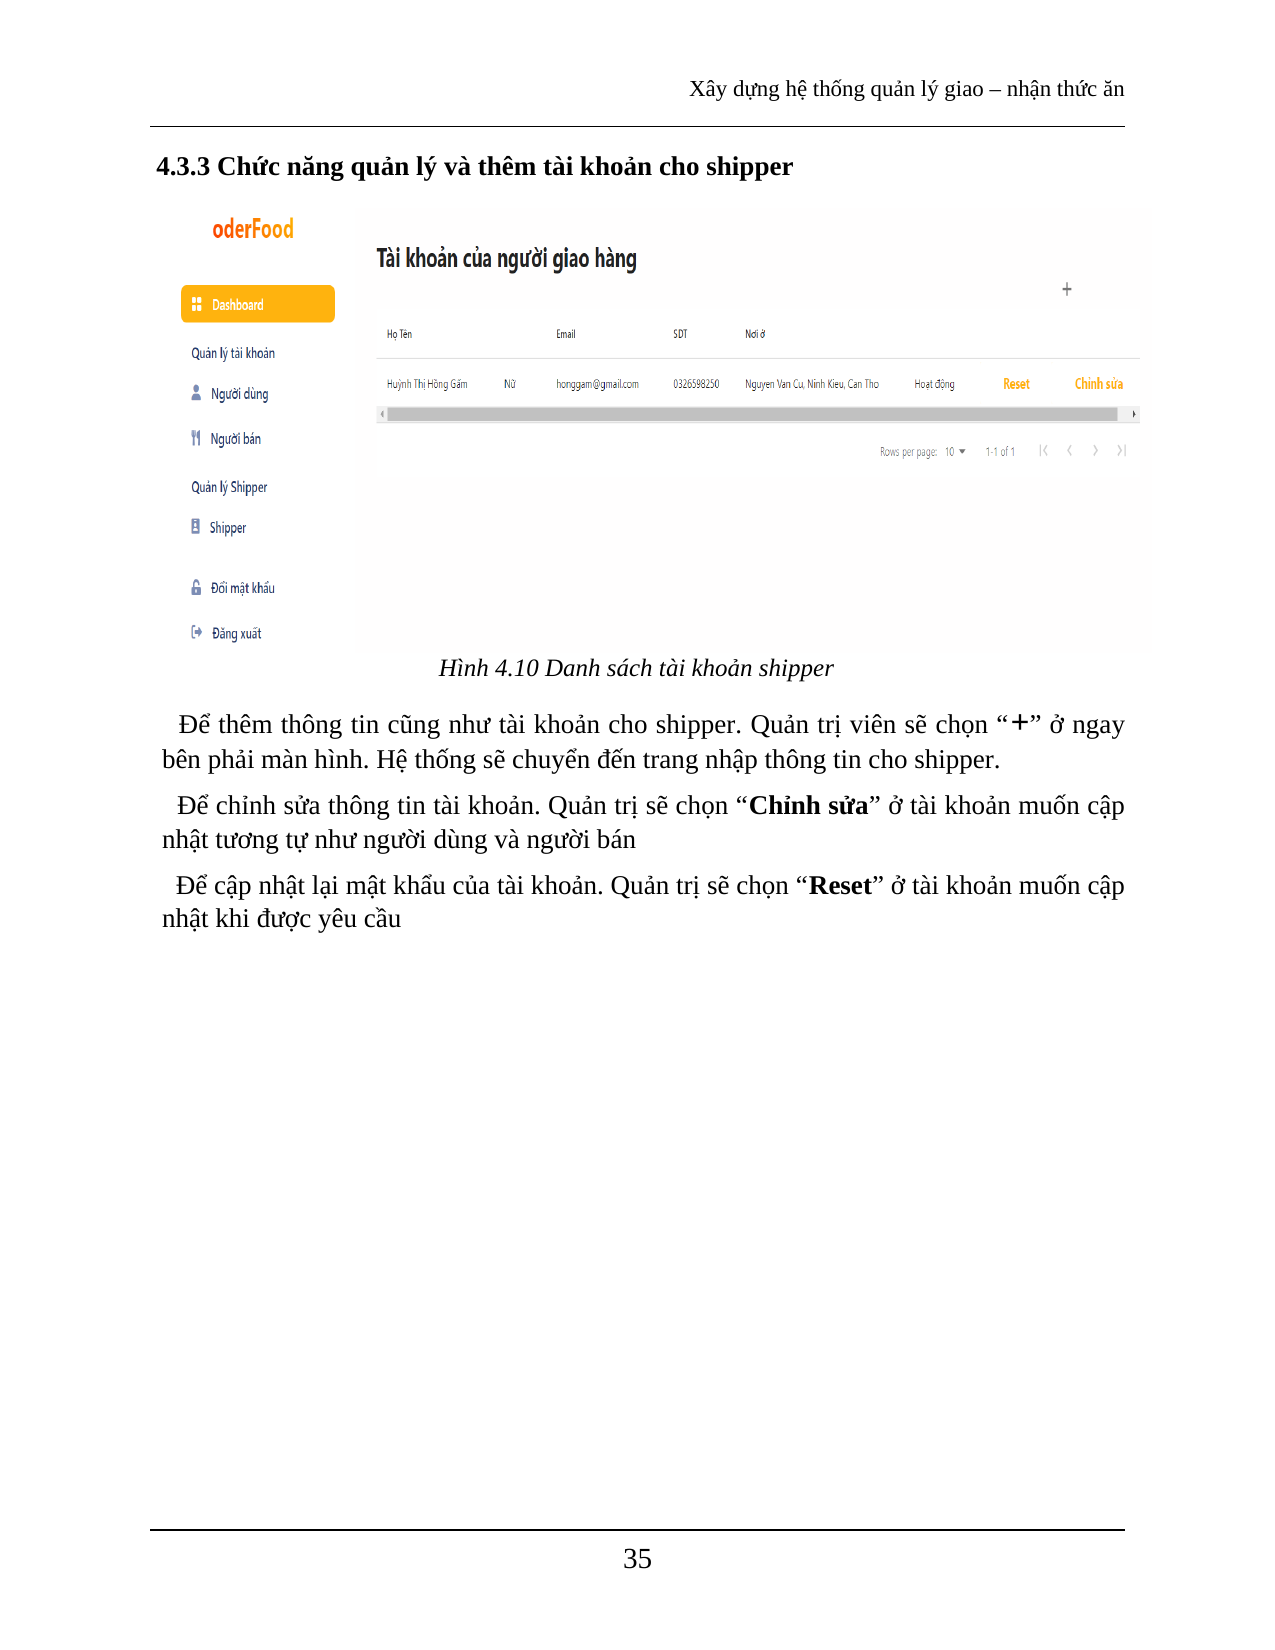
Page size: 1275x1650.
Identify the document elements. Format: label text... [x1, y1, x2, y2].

text Để thêm thông tin cũng như tài khoản cho shipper. Quản trị viên sẽ chọn “+” ở ngay bên phải màn hình. Hệ thống sẽ chuyển đến trang nhập thông tin cho shipper. [162, 702, 1125, 774]
text Để chỉnh sửa thông tin tài khoản. Quản trị sẽ chọn “Chỉnh sửa” ở tài khoản muốn cập nhật tương tự như người dùng và người bán [162, 789, 1125, 854]
picture [173, 208, 1153, 653]
text Hình 4.10 Danh sách tài khoản shipper [150, 653, 1125, 682]
text Để cập nhật lại mật khẩu của tài khoản. Quản trị sẽ chọn “Reset” ở tài khoản muốn cập nhật khi được yêu cầu [162, 869, 1125, 933]
subtitle 4.3.3 Chức năng quản lý và thêm tài khoản cho shipper [156, 150, 1125, 181]
